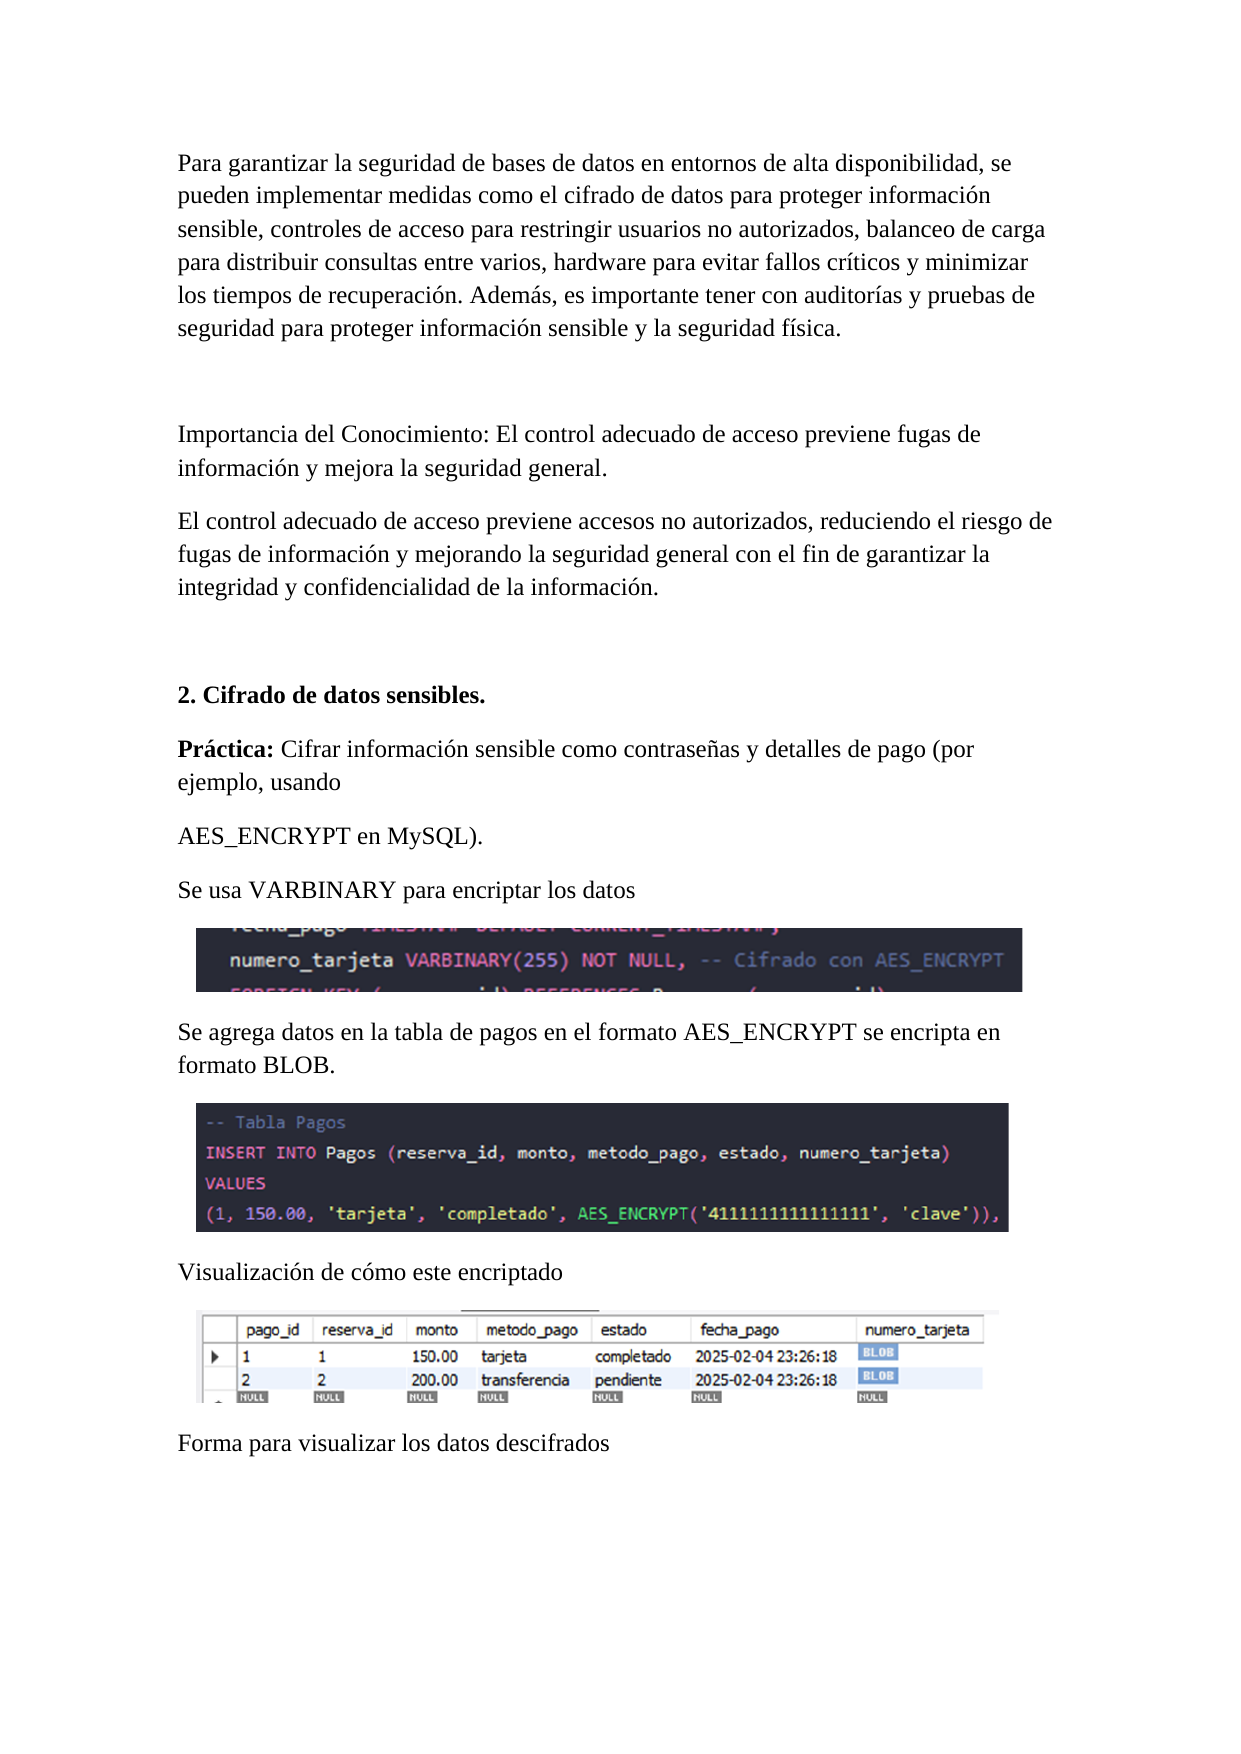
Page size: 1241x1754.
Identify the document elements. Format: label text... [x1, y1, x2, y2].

text El control adecuado de acceso previene accesos no autorizados, reduciendo el riesgo de fugas de información y mejorando la seguridad general con el fin de garantizar la integridad y confidencialidad de la información. [177, 506, 1063, 601]
text Importancia del Conocimiento: El control adecuado de acceso previene fugas de información y mejora la seguridad general. [177, 419, 1063, 481]
text Se agrega datos en la tabla de pagos en el formato AES_ENCRYPT se encripta en formato BLOB. [177, 1017, 1063, 1079]
text 2. Cifrado de datos sensibles. [177, 680, 1063, 709]
text Se usa VARBINARY para encriptar los datos [177, 875, 1063, 903]
text Para garantizar la seguridad de bases de datos en entornos de alta disponibilidad, se pueden implementar medidas como el cifrado de datos para proteger información sensible, controles de acceso para restringir usuarios no autorizados, balanceo de carga para distribuir consultas entre varios, hardware para evitar fallos críticos y minimizar los tiempos de recuperación. Además, es importante tener con auditorías y pruebas de seguridad para proteger información sensible y la seguridad física. [177, 148, 1063, 341]
text AES_ENCRYPT en MySQL). [177, 821, 1063, 850]
text Visualización de cómo este encriptado [177, 1257, 1063, 1286]
text Forma para visualizar los datos descifrados [177, 1428, 1063, 1457]
text Práctica: Cifrar información sensible como contraseñas y detalles de pago (por ejemplo, usando [177, 734, 1063, 796]
